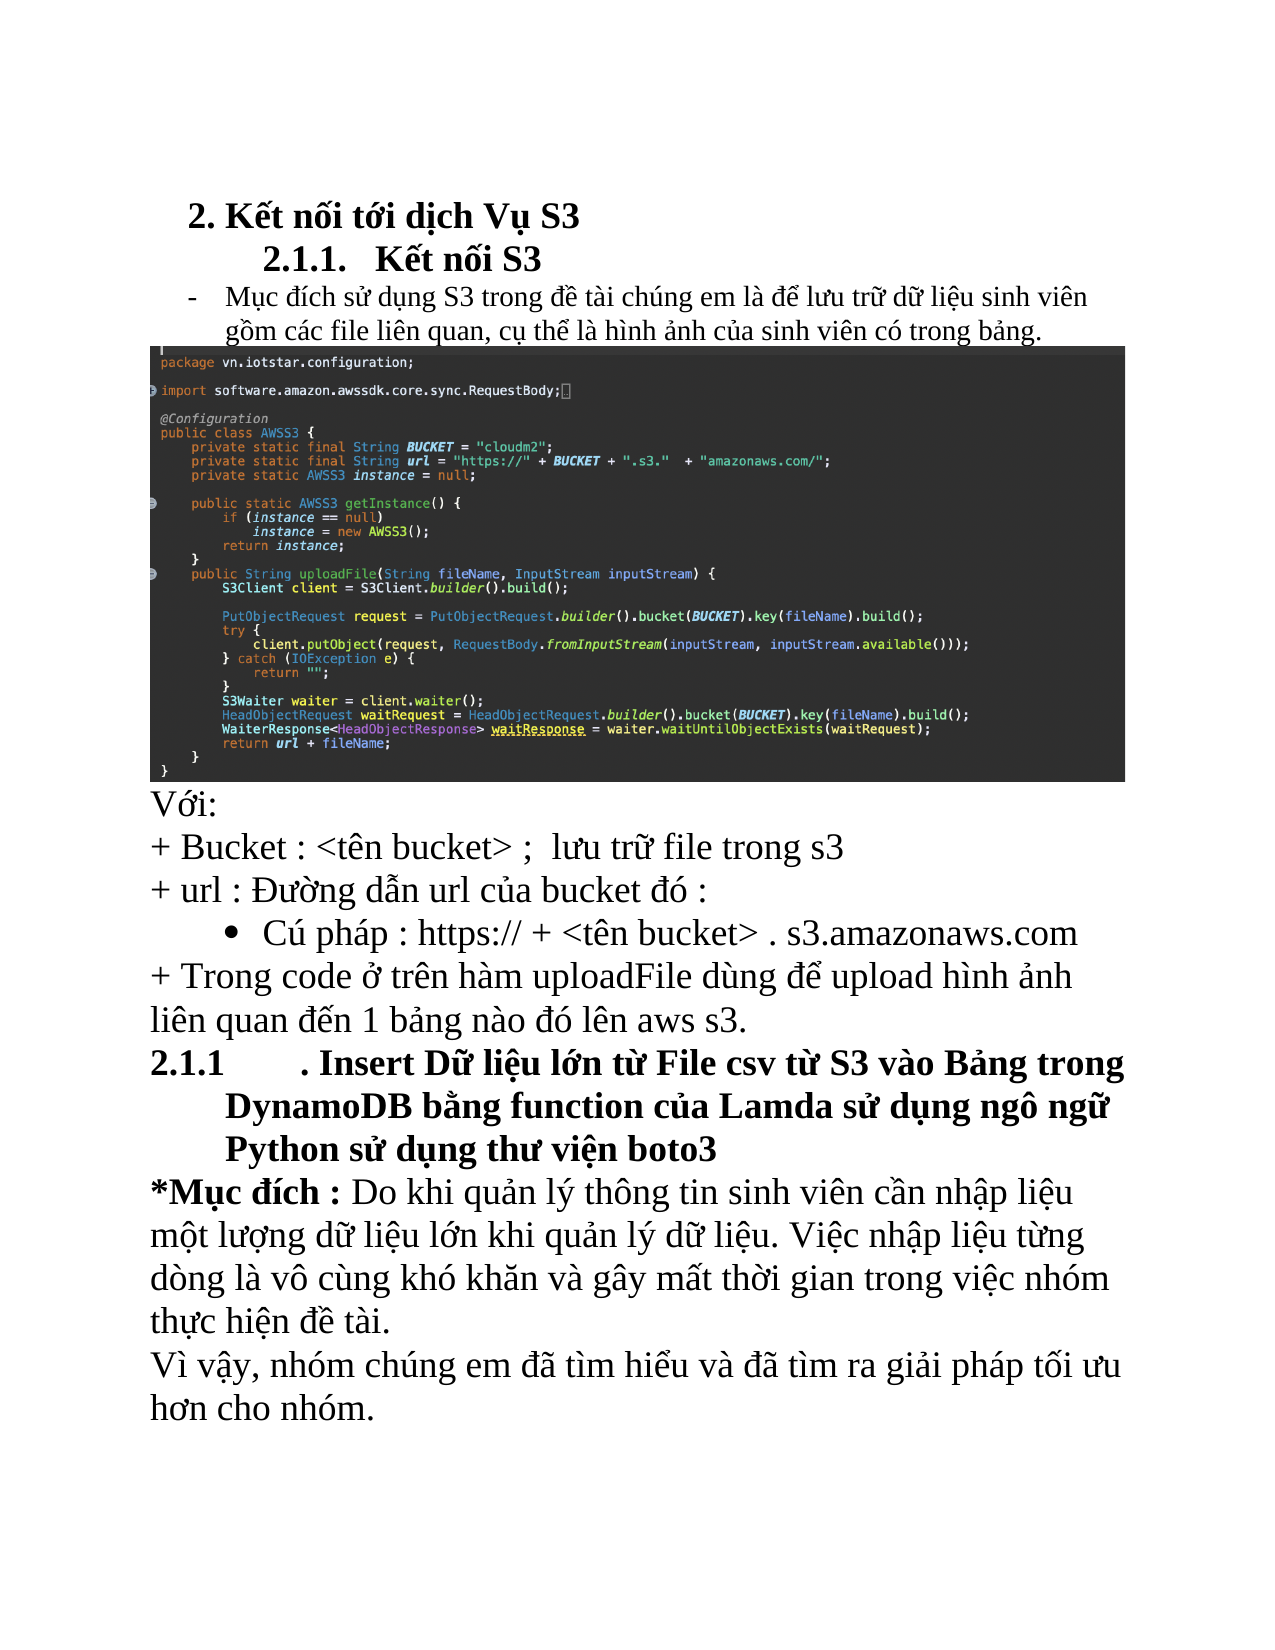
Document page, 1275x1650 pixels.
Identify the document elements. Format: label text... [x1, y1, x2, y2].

text + Bucket : <tên bucket> ; lưu trữ file trong s3 [150, 824, 1125, 868]
list Kết nối S3 [262, 236, 1125, 279]
list Cú pháp : https:// + <tên bucket> . s3.amazonaws.com [225, 911, 1125, 954]
list Mục đích sử dụng S3 trong đề tài chúng em là để lưu trữ dữ liệu sinh viên gồm các file liên quan, cụ thể là hình ảnh của sinh viên có trong bảng. [187, 279, 1125, 346]
list . Insert Dữ liệu lớn từ File csv từ S3 vào Bảng trong DynamoDB bằng function của Lamda sử dụng ngô ngữ Python sử dụng thư viện boto3 [150, 1040, 1125, 1169]
text Vì vậy, nhóm chúng em đã tìm hiểu và đã tìm ra giải pháp tối ưu hơn cho nhóm. [150, 1342, 1125, 1428]
text + Trong code ở trên hàm uploadFile dùng để upload hình ảnh liên quan đến 1 bảng nào đó lên aws s3. [150, 954, 1125, 1040]
text *Mục đích : Do khi quản lý thông tin sinh viên cần nhập liệu một lượng dữ liệu lớn khi quản lý dữ liệu. Việc nhập liệu từng dòng là vô cùng khó khăn và gây mất thời gian trong việc nhóm thực hiện đề tài. [150, 1169, 1125, 1342]
list Kết nối tới dịch Vụ S3 [187, 193, 1125, 236]
picture [150, 346, 1125, 782]
text Với: [150, 782, 1125, 824]
text + url : Đường dẫn url của bucket đó : [150, 868, 1125, 911]
